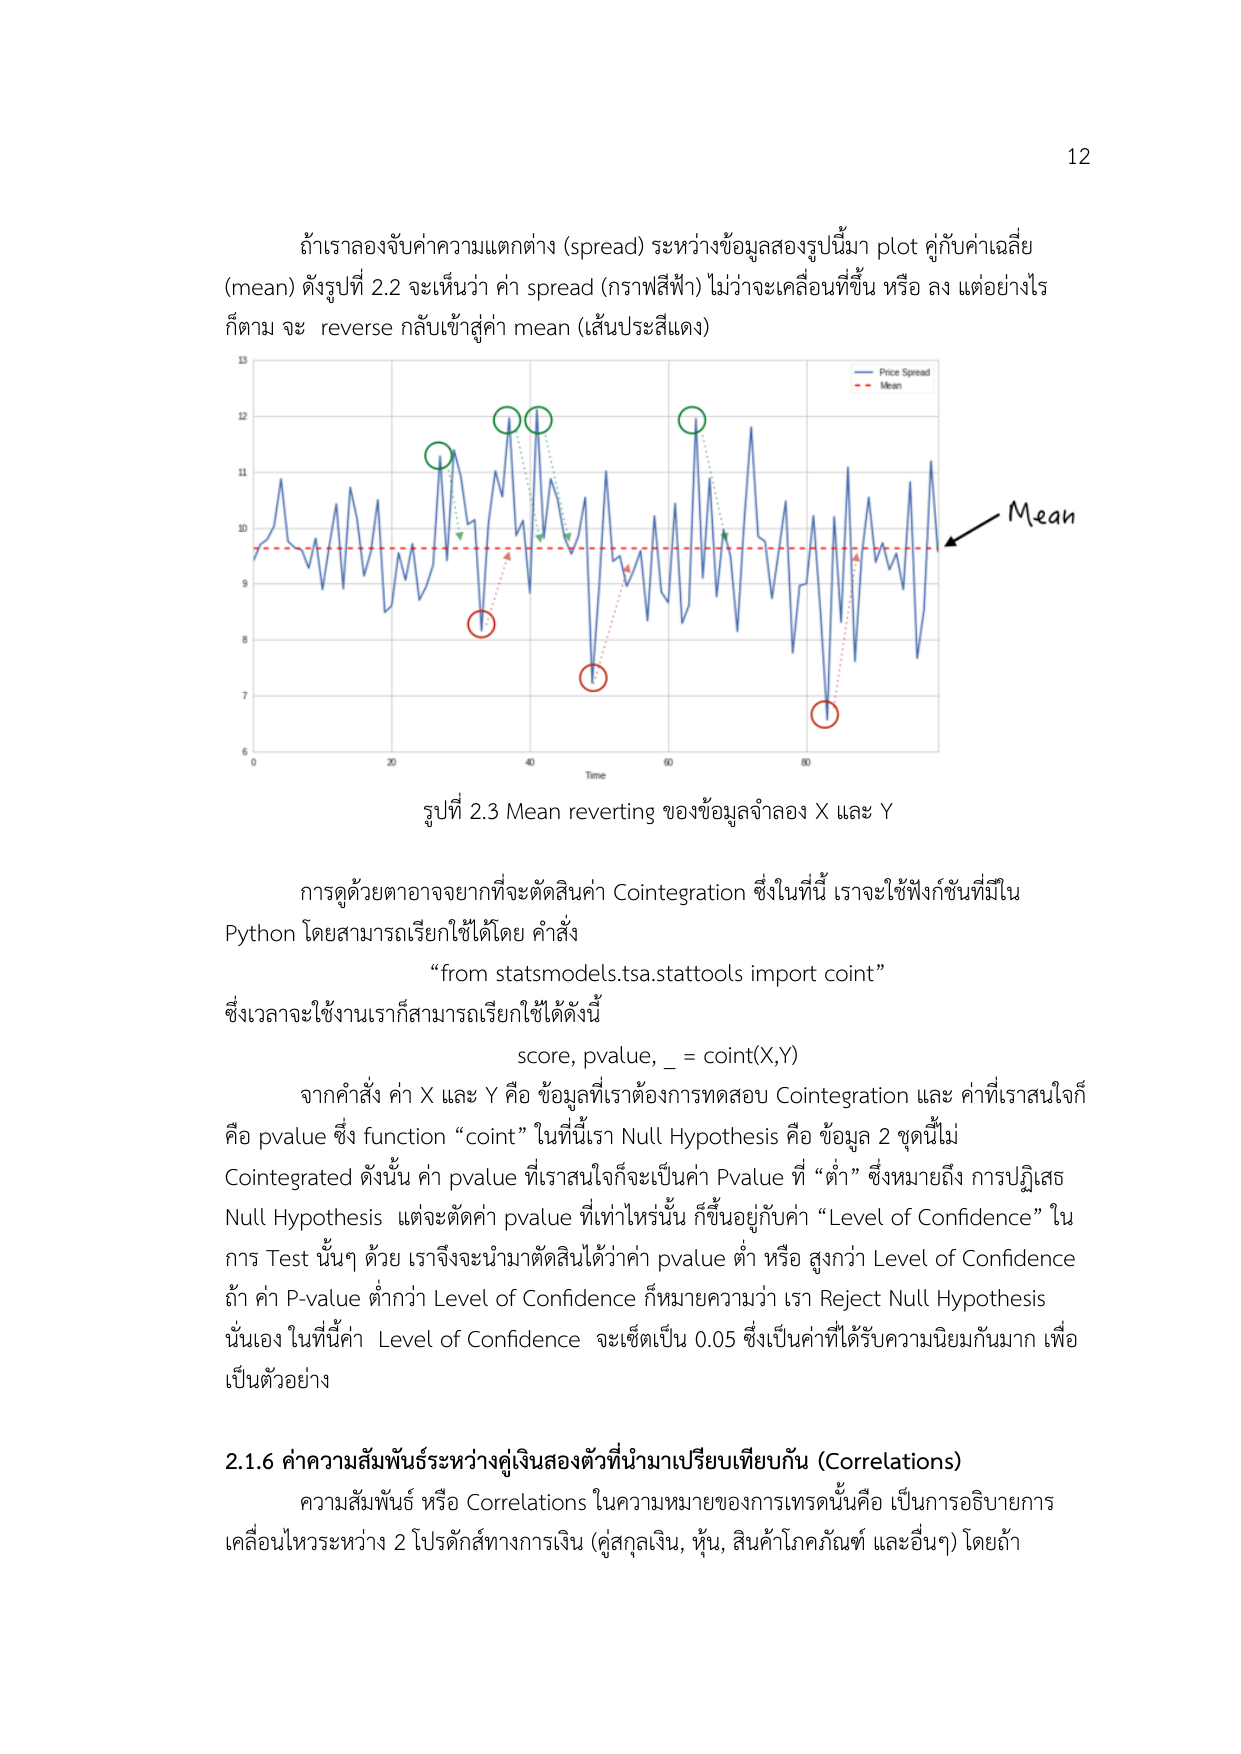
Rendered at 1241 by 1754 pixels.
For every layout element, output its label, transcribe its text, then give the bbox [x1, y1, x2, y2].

picture [231, 346, 1084, 788]
text การดูด้วยตาอาจจยากที่จะตัดสินค่า Cointegration ซึ่งในที่นี้ เราจะใช้ฟังก์ชันที่มีใน ​Python โดยสามารถเรียกใช้ได้โดย คำสั่ง [225, 871, 1090, 949]
text ซึ่งเวลาจะใช้งานเราก็สามารถเรียกใช้ได้ดังนี้ [225, 993, 1090, 1031]
text score, pvalue, _ = coint(X,Y) [225, 1034, 1090, 1071]
text ถ้าเราลองจับค่าความแตกต่าง (spread) ระหว่างข้อมูลสองรูปนี้มา plot คู่กับค่าเฉลี่ย (mean) ดังรูปที่ 2.2 จะเห็นว่า ค่า spread (กราฟสีฟ้า) ไม่ว่าจะเคลื่อนที่ขึ้น หรือ ลง แต่อย่างไรก็ตาม จะ reverse กลับเข้าสู่ค่า mean (เส้นประสีแดง) [225, 225, 1090, 344]
text จากคำสั่ง ค่า X และ Y คือ ข้อมูลที่เราต้องการทดสอบ Cointegration และ ค่าที่เราสนใจก็คือ pvalue ซึ่ง function “coint” ในที่นี้เรา Null Hypothesis คือ ข้อมูล 2 ชุดนี้ไม่ Cointegrated ดังนั้น ค่า pvalue ที่เราสนใจก็จะเป็นค่า Pvalue ที่ “ต่ำ” ซึ่งหมายถึง การปฏิเสธ Null Hypothesis แต่จะตัดค่า pvalue ที่เท่าไหร่นั้น ก็ขึ้นอยู่กับค่า “Level of Confidence” ในการ Test นั้นๆ ด้วย เราจึงจะนำมาตัดสินได้ว่าค่า pvalue ต่ำ หรือ สูงกว่า Level of Confidence ถ้า ค่า P-value ต่ำกว่า Level of Confidence ก็หมายความว่า เรา Reject Null Hypothesis นั่นเอง ในที่นี้ค่า Level of Confidence จะเซ็ตเป็น 0.05 ซึ่งเป็นค่าที่ได้รับความนิยมกันมาก เพื่อเป็นตัวอย่าง [225, 1074, 1090, 1396]
list รูปที่ 2.3 Mean reverting ของข้อมูลจำลอง X และ Y [225, 790, 1090, 828]
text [225, 1481, 1090, 1559]
text “from statsmodels.tsa.stattools import coint” [225, 952, 1090, 990]
text 2.1.6 ค่าความสัมพันธ์ระหว่างคู่เงินสองตัวที่นำมาเปรียบเทียบกัน (Correlations) [225, 1440, 1090, 1478]
